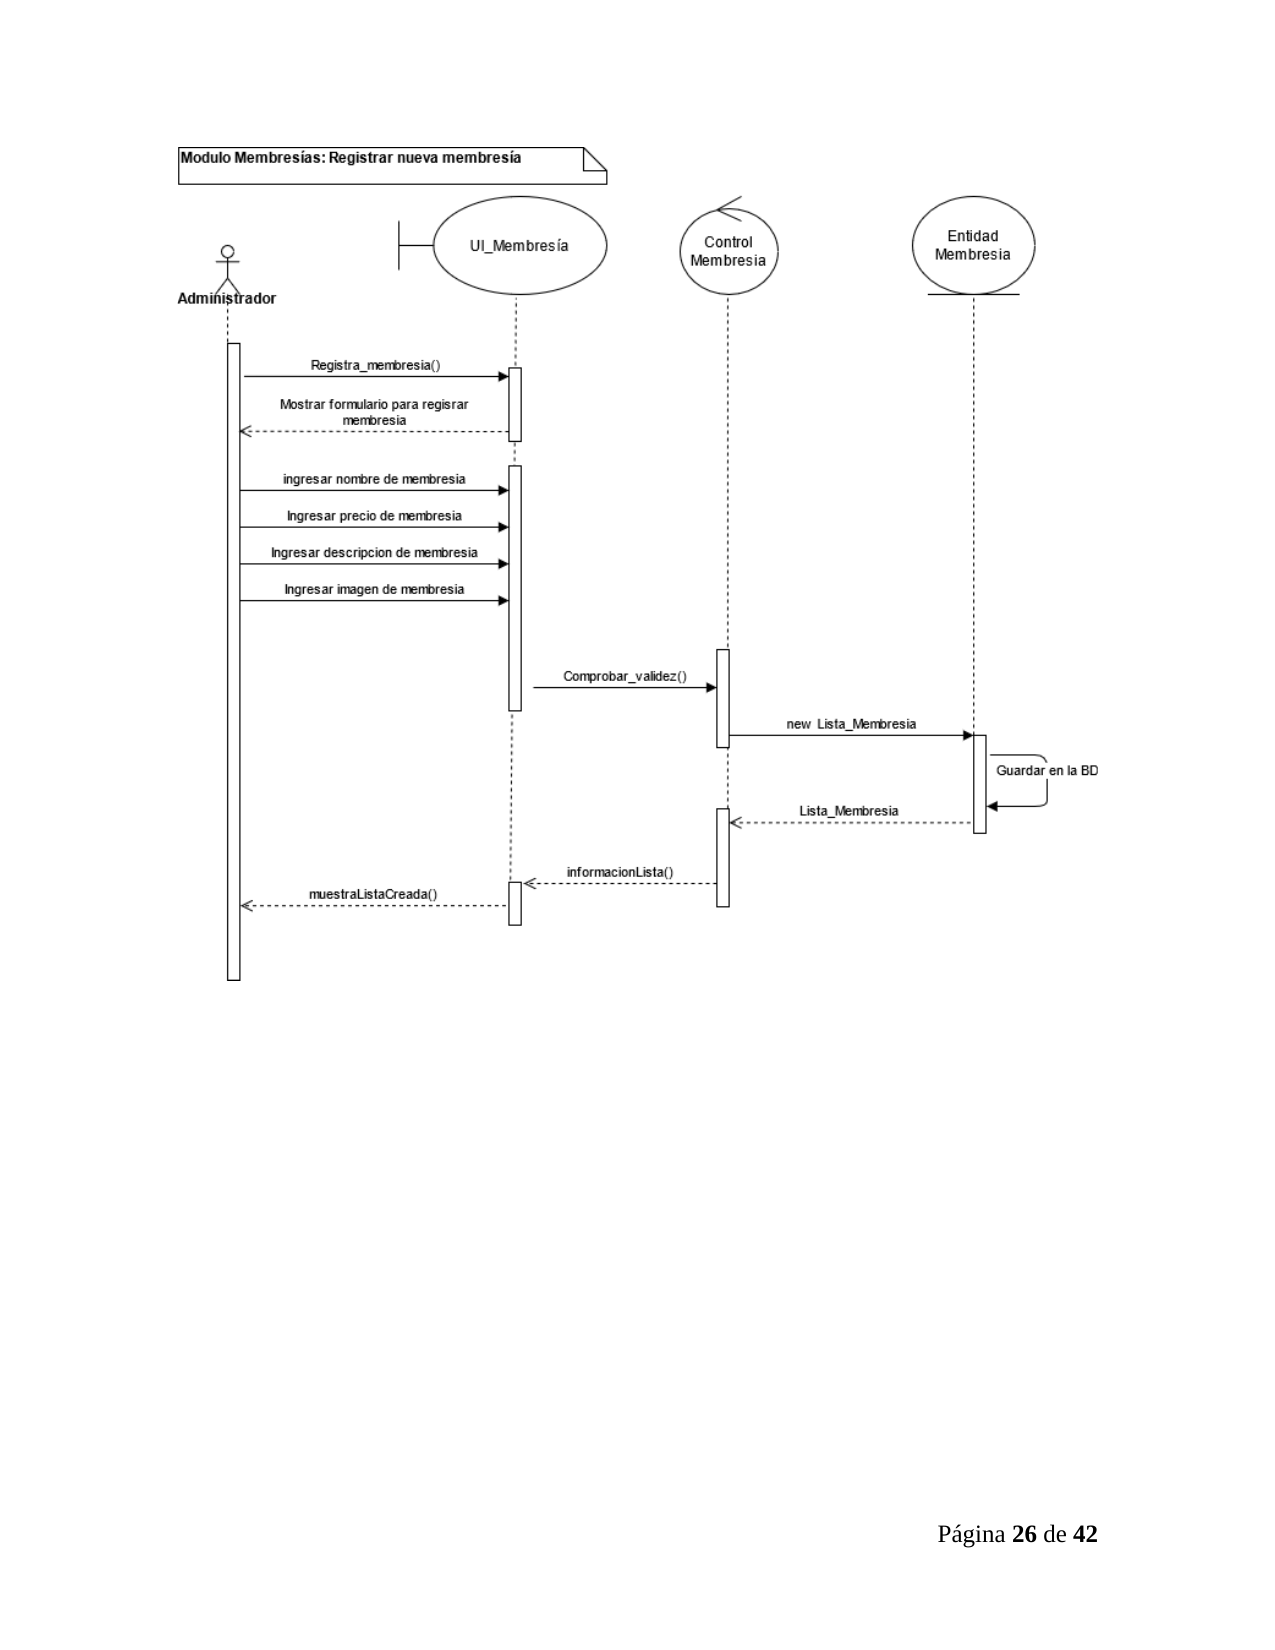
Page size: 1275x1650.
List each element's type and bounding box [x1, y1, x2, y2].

picture [177, 147, 1098, 981]
